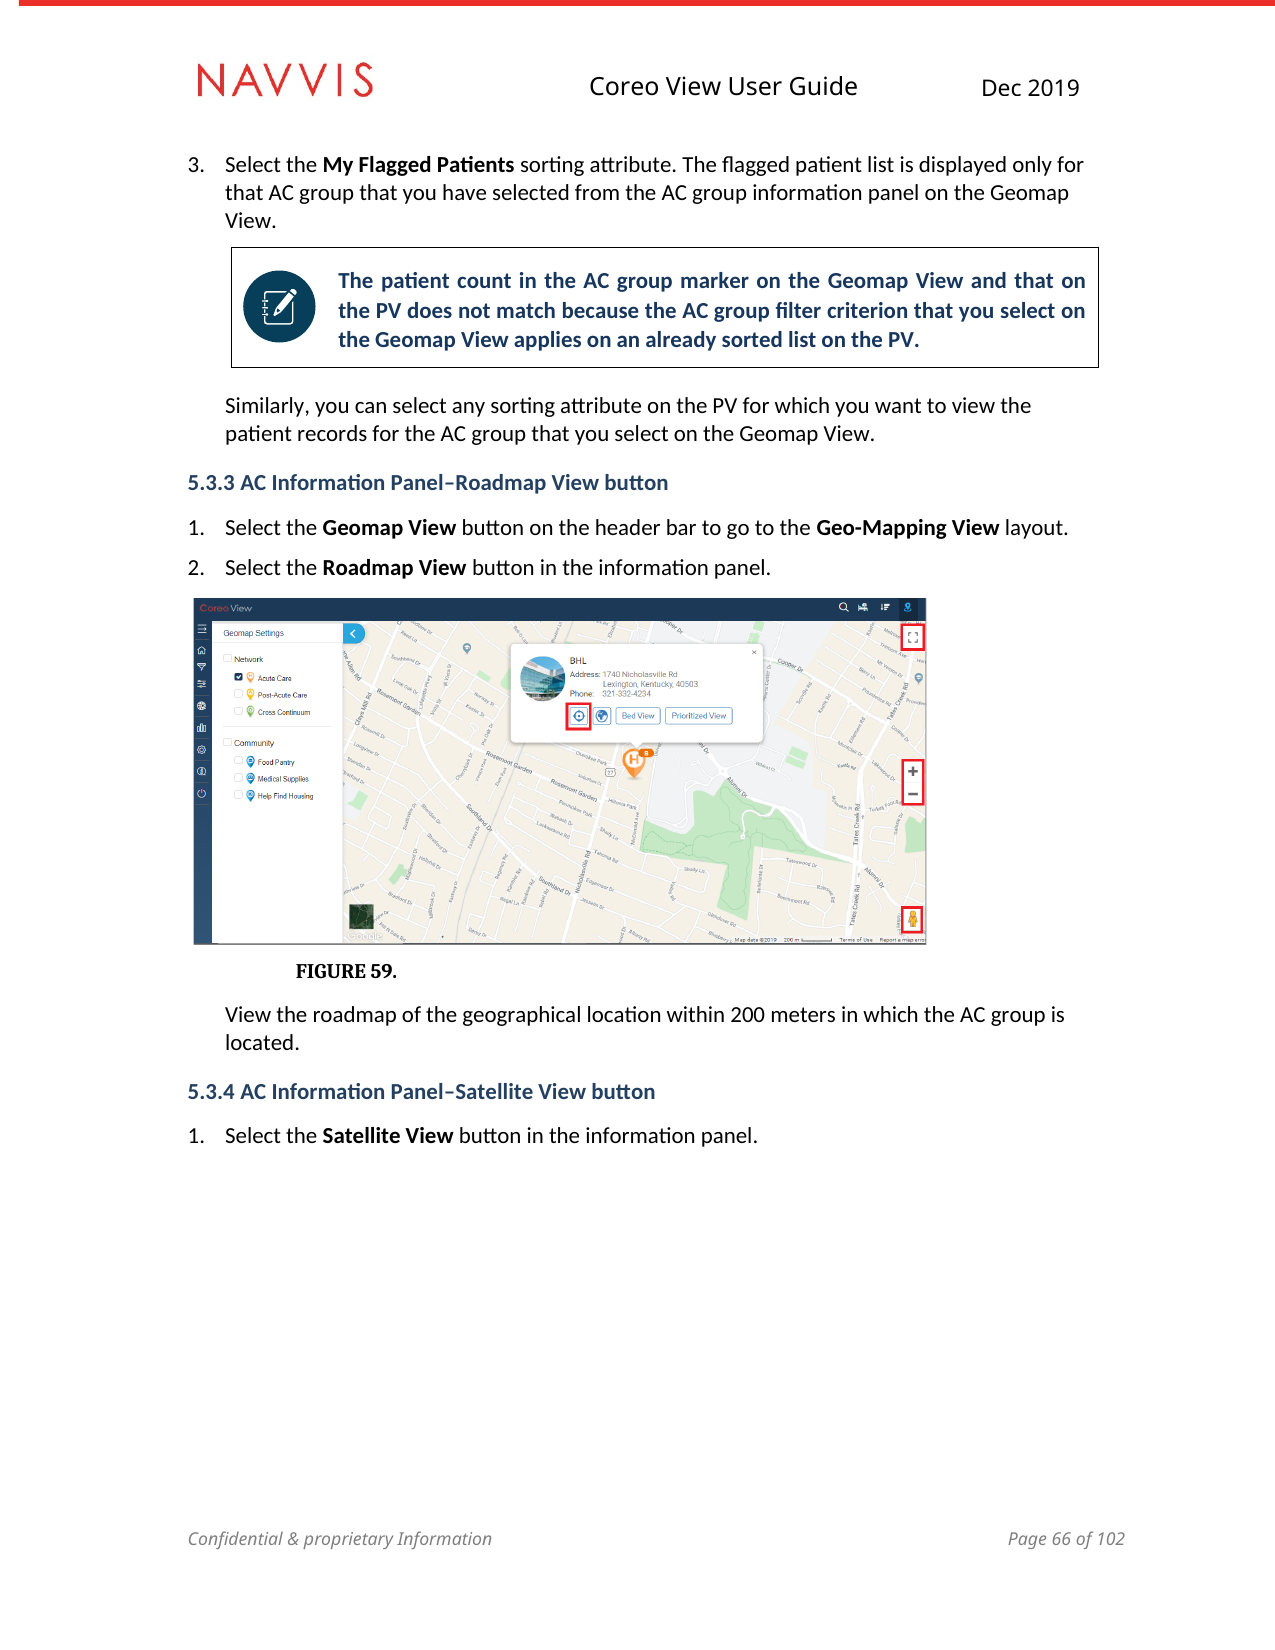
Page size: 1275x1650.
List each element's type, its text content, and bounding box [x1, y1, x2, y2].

list Select the Geomap View button on the header bar to go to the Geo-Mapping View layout. [187, 513, 1087, 541]
subtitle AC Information Panel–Roadmap View button [187, 468, 1087, 496]
subtitle AC Information Panel–Satellite View button [187, 1077, 1087, 1105]
table_header The patient count in the AC group marker on the Geomap View and that on the PV does not match because the AC group filter criterion that you select on the Geomap View applies on an already sorted list on the PV. [327, 248, 1098, 367]
text View the roadmap of the geographical location within 200 meters in which the AC group is located. [225, 1000, 1087, 1056]
picture [187, 55, 383, 104]
picture [193, 598, 927, 945]
text Similarly, you can select any sorting attribute on the PV for which you want to view the patient records for the AC group that you select on the Geomap View. [225, 391, 1087, 447]
list Select the Roadmap View button in the information panel. [187, 553, 1087, 582]
table_header [232, 248, 327, 367]
list Select the My Flagged Patients sorting attribute. The flagged patient list is displayed only for that AC group that you have selected from the AC group information panel on the Geomap View. [187, 150, 1087, 234]
list Select the Satellite View button in the information panel. [187, 1122, 1087, 1150]
